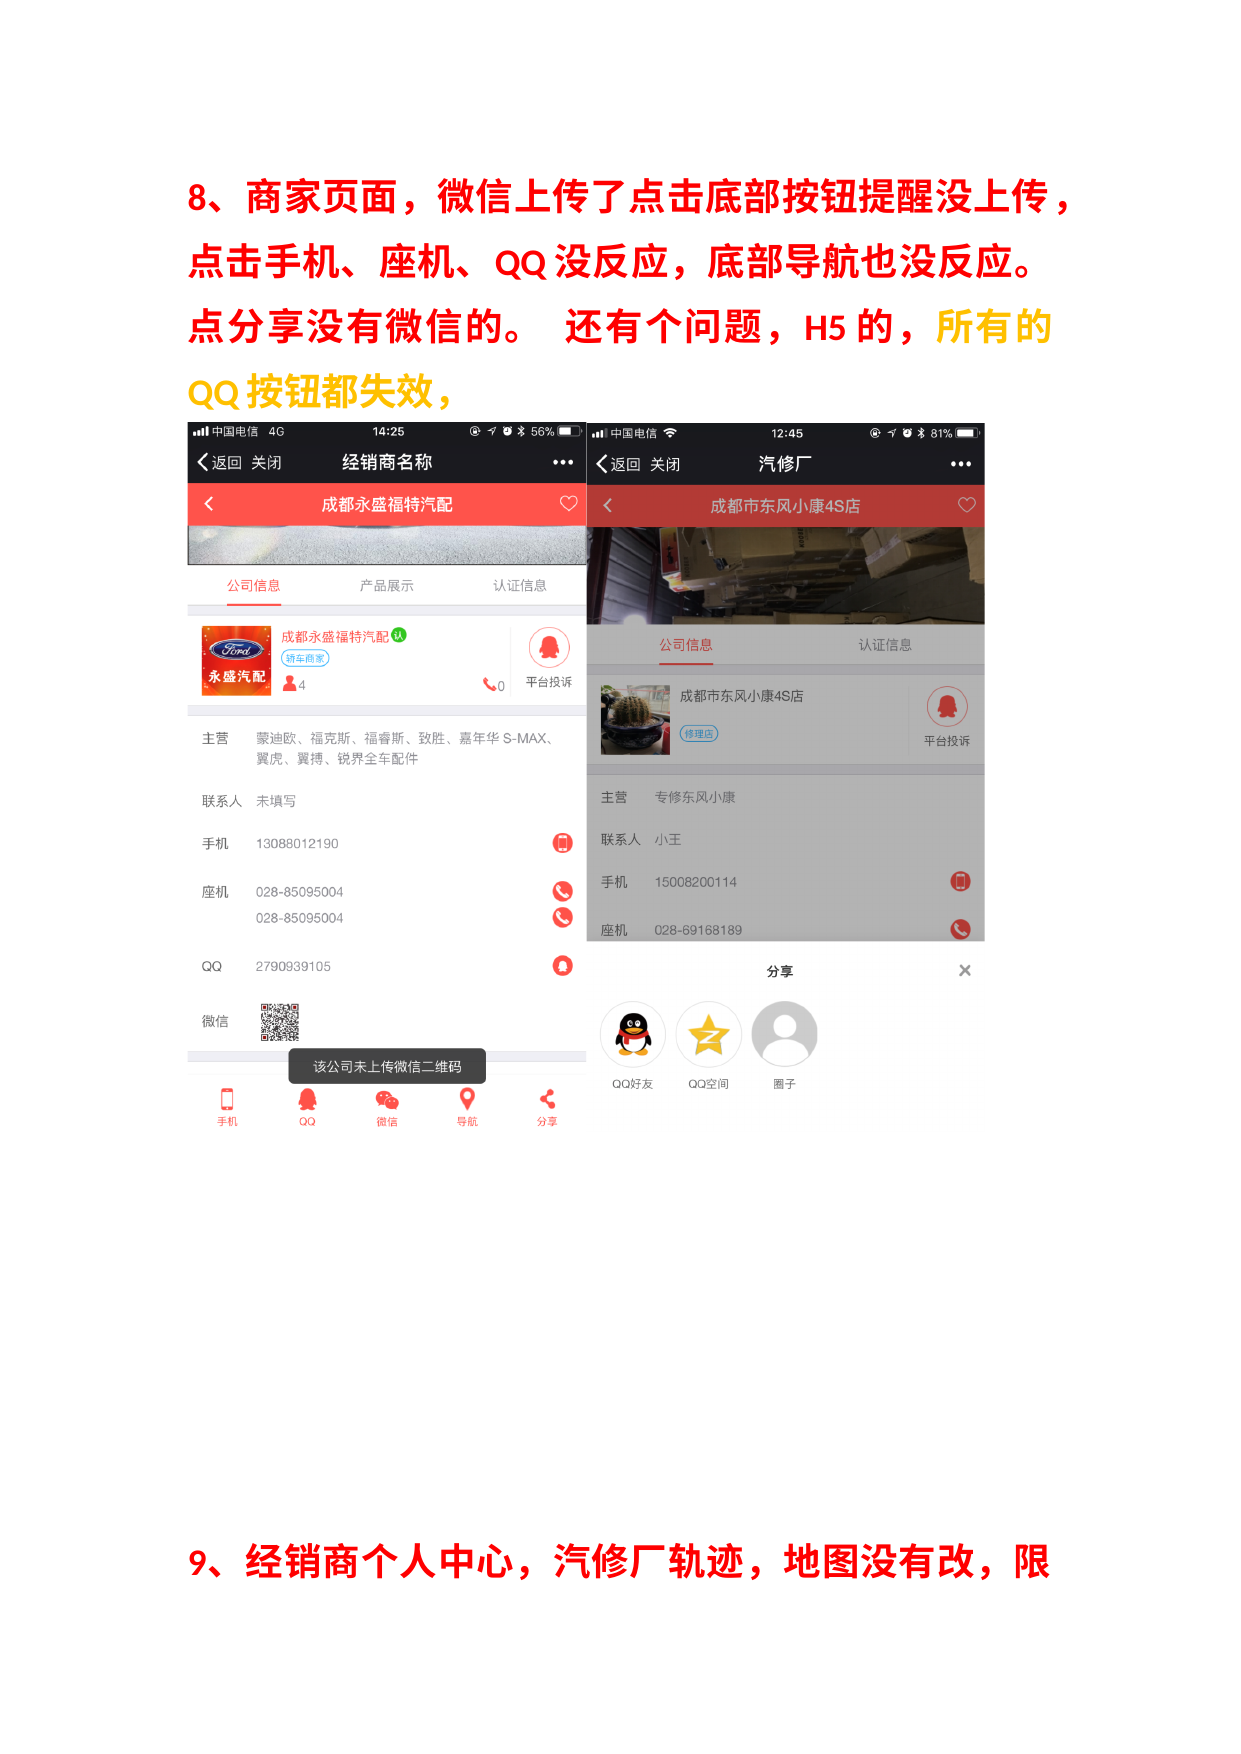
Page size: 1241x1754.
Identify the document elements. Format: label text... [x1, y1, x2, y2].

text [187, 1527, 1053, 1592]
text 8、商家页面，微信上传了点击底部按钮提醒没上传，点击手机、座机、QQ没反应，底部导航也没反应。点分享没有微信的。 还有个问题，H5的，所有的QQ按钮都失效， [187, 162, 1053, 422]
picture [187, 422, 985, 1132]
